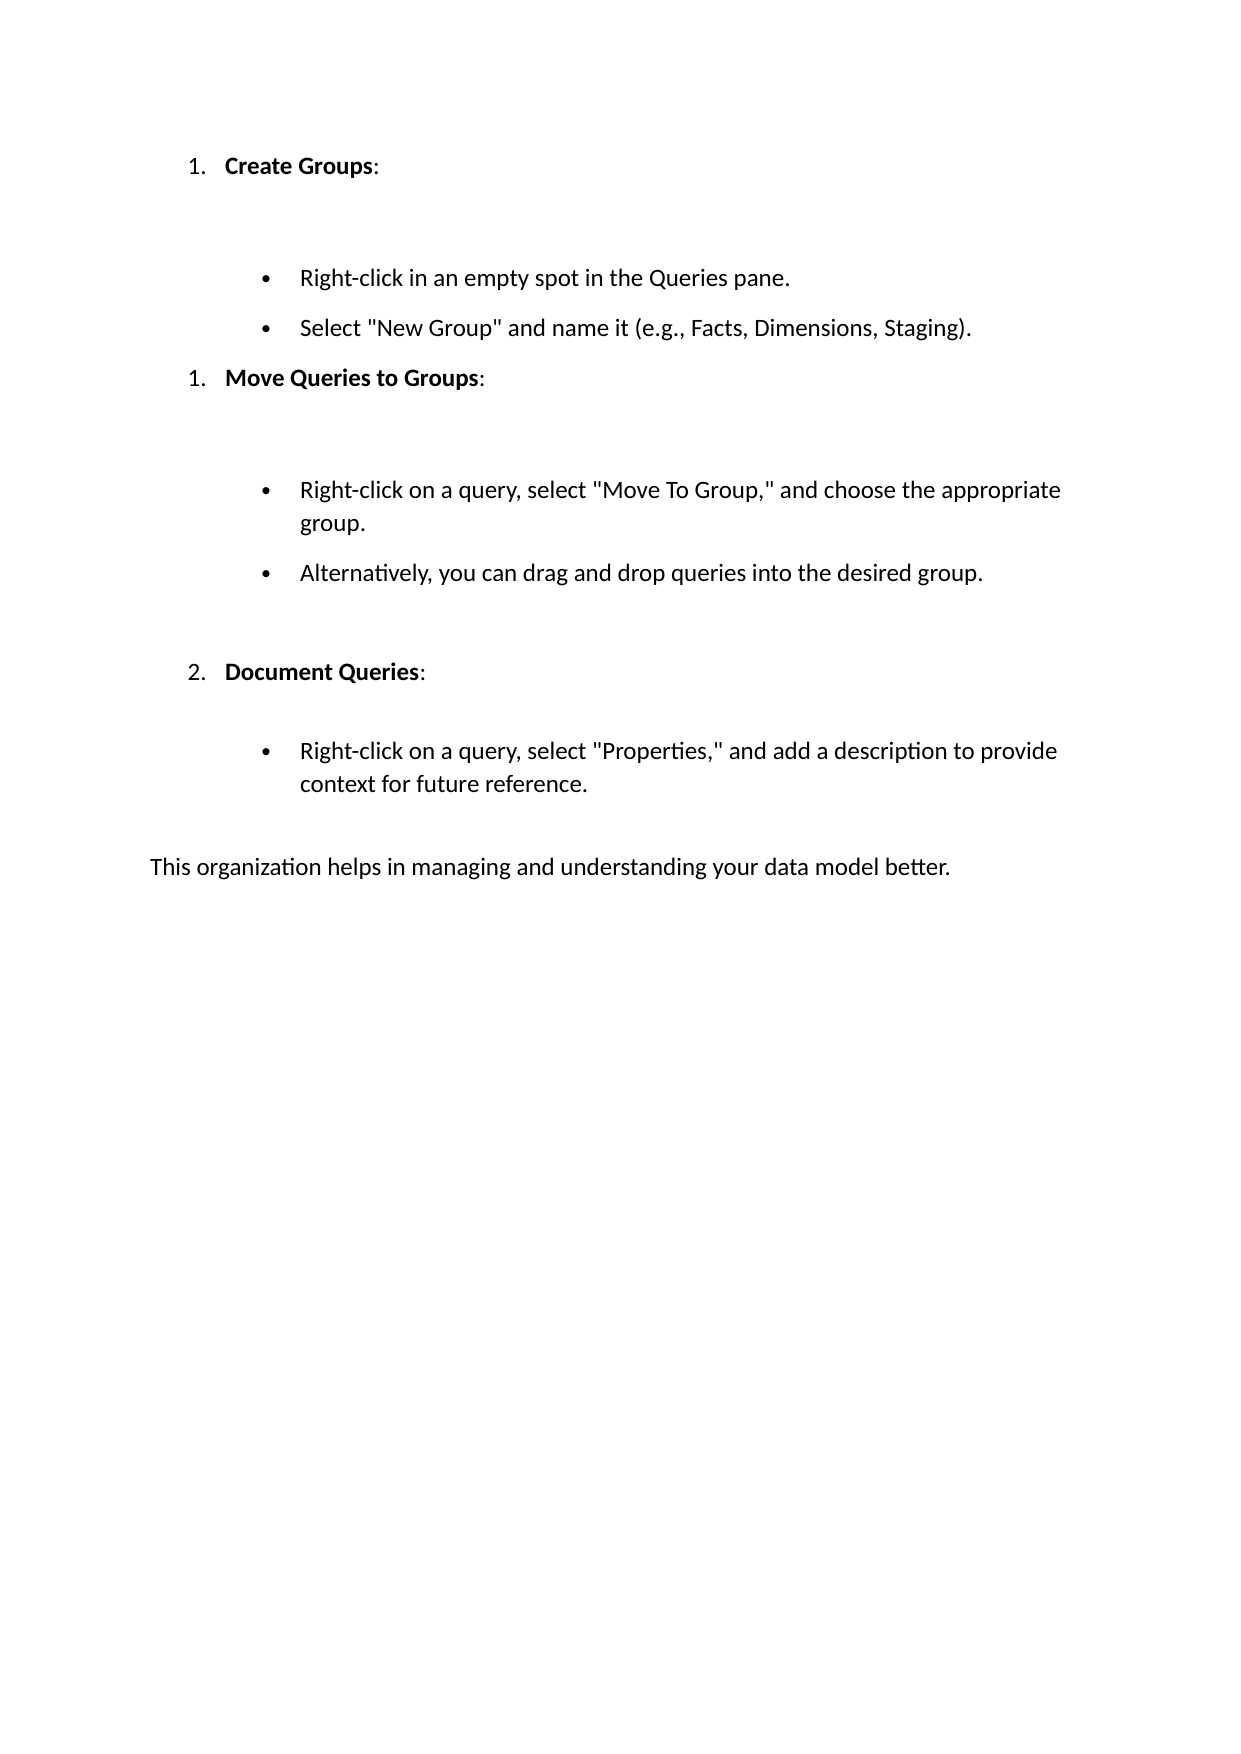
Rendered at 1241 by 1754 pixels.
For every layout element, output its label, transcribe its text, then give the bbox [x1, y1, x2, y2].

list Move Queries to Groups: [187, 362, 1090, 455]
list Right-click on a query, select "Properties," and add a description to provide context for future reference. [262, 735, 1090, 799]
list Create Groups: [187, 150, 1090, 244]
text This organization helps in managing and understanding your data model better. [150, 818, 1090, 881]
list Document Queries: [187, 656, 1090, 717]
list Right-click in an empty spot in the Queries pane. [262, 262, 1090, 293]
list Select "New Group" and name it (e.g., Facts, Dimensions, Staging). [262, 312, 1090, 343]
list Right-click on a query, select "Move To Group," and choose the appropriate group. [262, 474, 1090, 538]
list Alternatively, you can drag and drop queries into the desired group. [262, 557, 1090, 587]
